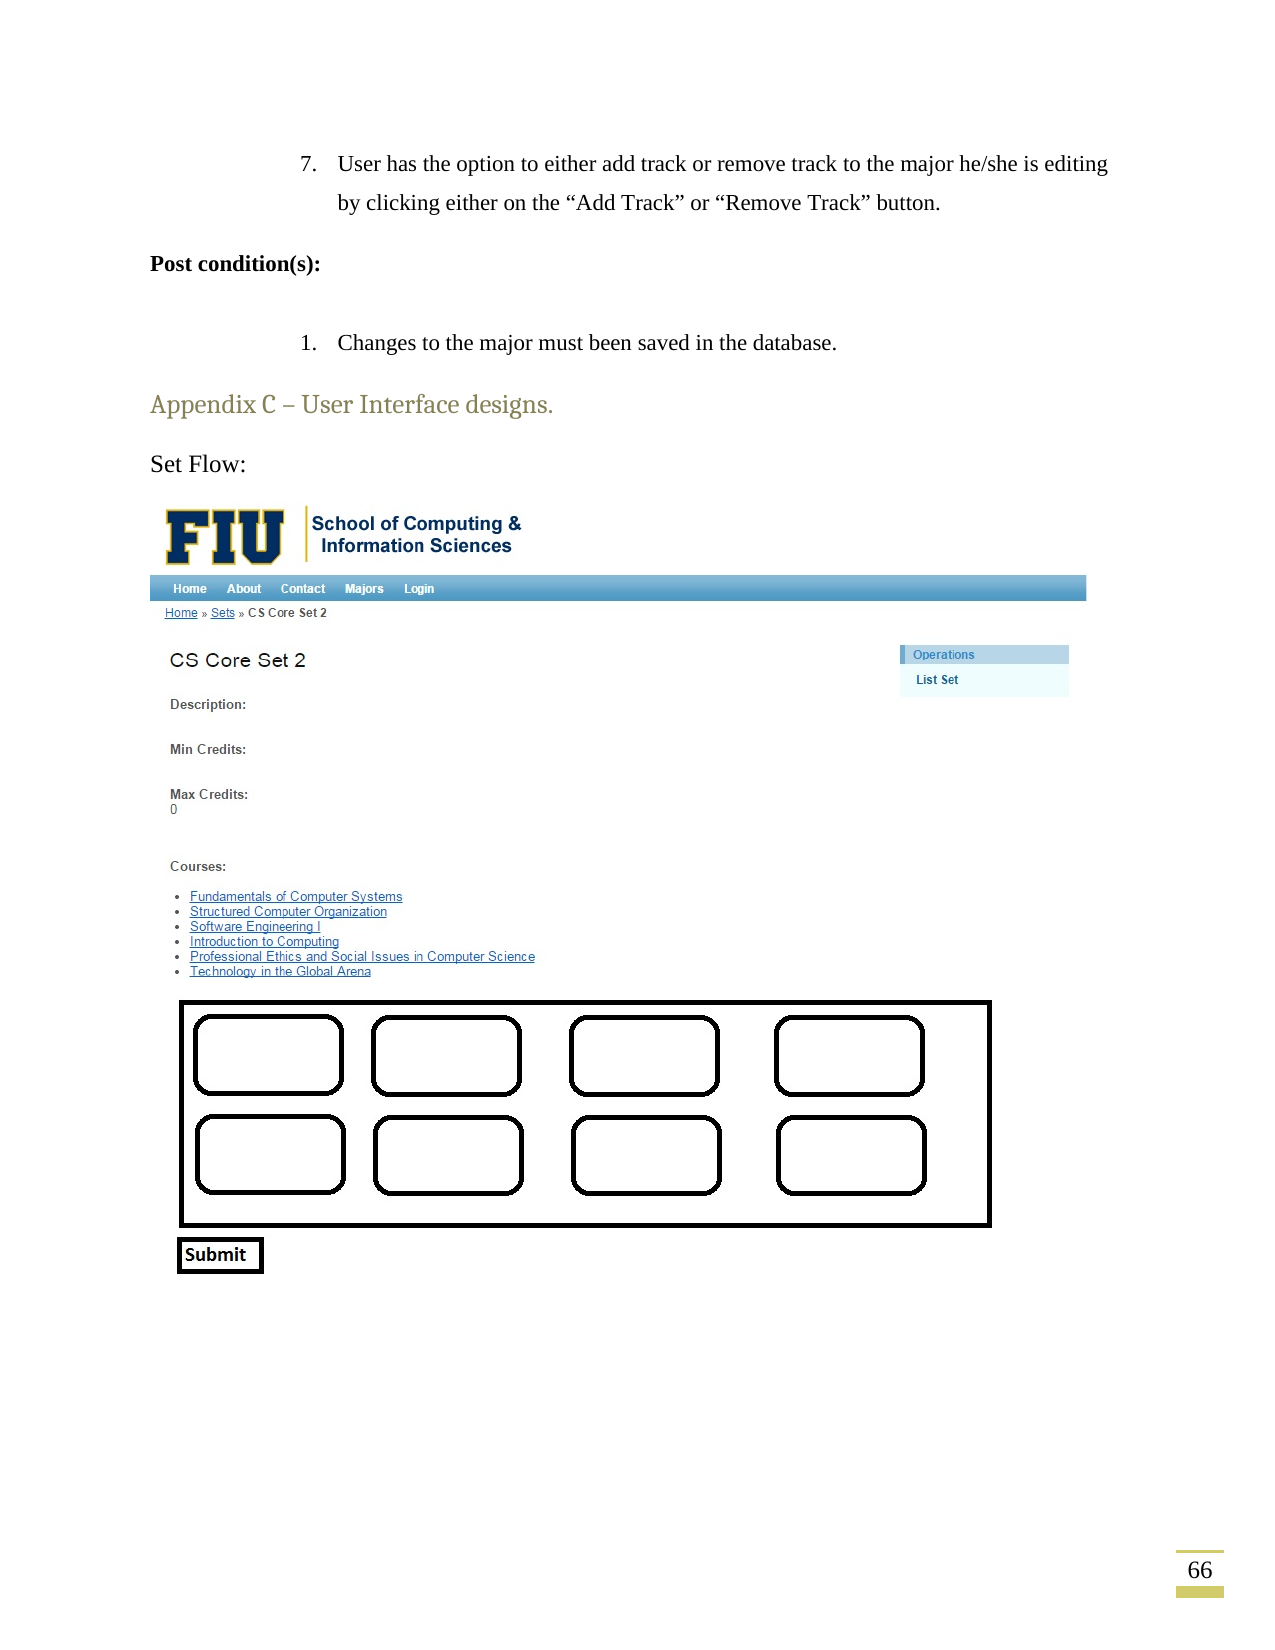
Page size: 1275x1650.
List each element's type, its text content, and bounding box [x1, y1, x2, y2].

list Changes to the major must been saved in the database. [300, 329, 1125, 355]
picture [150, 502, 1087, 1291]
text Set Flow: [150, 449, 1125, 478]
list User has the option to either add track or remove track to the major he/she is editing by clicking either on the “Add Track” or “Remove Track” button. [300, 150, 1125, 216]
text Post condition(s): [150, 250, 1125, 276]
subtitle Appendix C – User Interface designs. [150, 389, 1125, 420]
